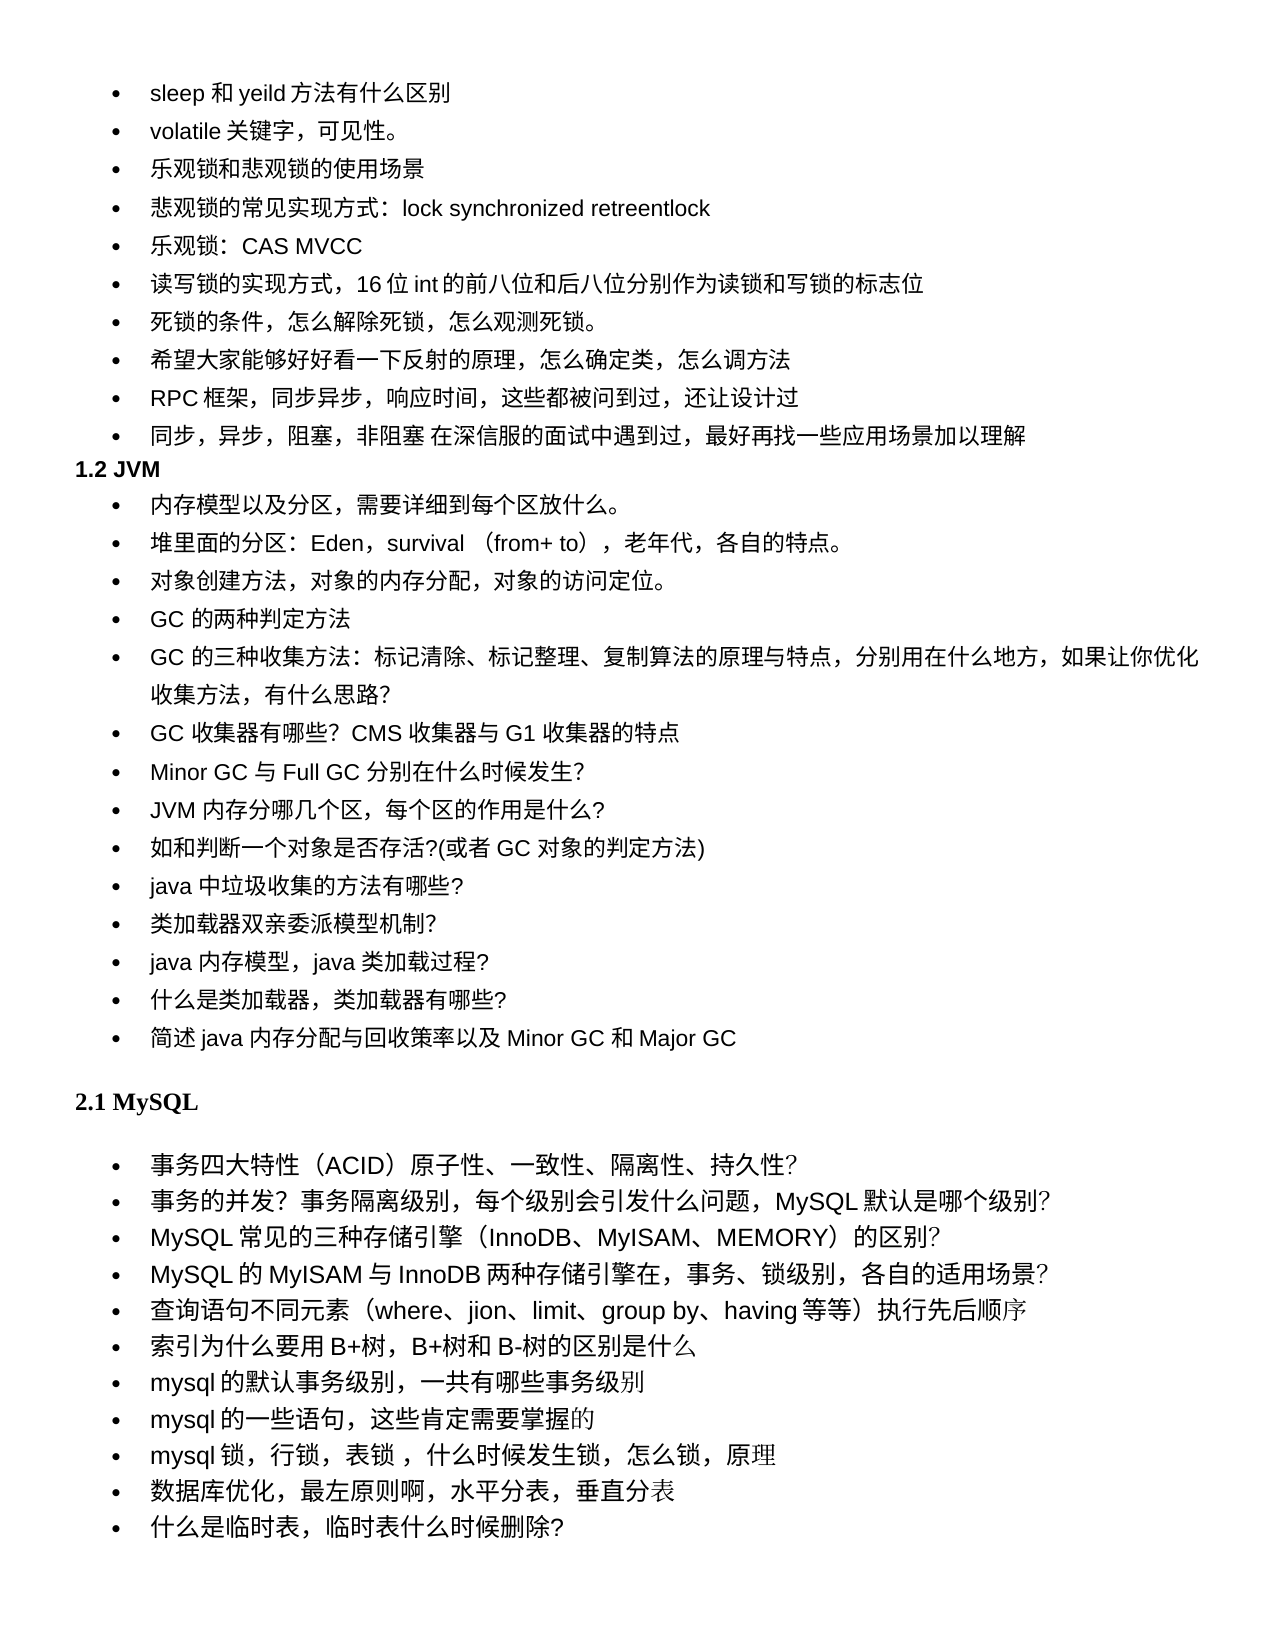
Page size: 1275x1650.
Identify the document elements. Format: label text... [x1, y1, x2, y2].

text 1.2 JVM [75, 456, 1200, 483]
list GC 的两种判定方法 [112, 601, 1200, 634]
list 对象创建方法，对象的内存分配，对象的访问定位。 [112, 563, 1200, 596]
list MySQL的MyISAM与InnoDB两种存储引擎在，事务、锁级别，各自的适用场景？ [112, 1254, 1200, 1290]
list 内存模型以及分区，需要详细到每个区放什么。 [112, 486, 1200, 520]
list 查询语句不同元素（where、jion、limit、group by、having等等）执行先后顺序 [112, 1290, 1200, 1327]
list GC 收集器有哪些？CMS 收集器与 G1 收集器的特点 [112, 715, 1200, 748]
list 如和判断一个对象是否存活?(或者 GC 对象的判定方法) [112, 829, 1200, 863]
list sleep 和yeild方法有什么区别 [112, 75, 1200, 108]
list 堆里面的分区：Eden，survival （from+ to），老年代，各自的特点。 [112, 524, 1200, 558]
list mysql锁，行锁，表锁 ，什么时候发生锁，怎么锁，原理 [112, 1435, 1200, 1472]
list 事务的并发？事务隔离级别，每个级别会引发什么问题，MySQL默认是哪个级别？ [112, 1182, 1200, 1218]
list 悲观锁的常见实现方式：lock synchronized retreentlock [112, 189, 1200, 223]
list 同步，异步，阻塞，非阻塞 在深信服的面试中遇到过，最好再找一些应用场景加以理解 [112, 418, 1200, 451]
list 类加载器双亲委派模型机制？ [112, 906, 1200, 939]
list 读写锁的实现方式，16位int的前八位和后八位分别作为读锁和写锁的标志位 [112, 266, 1200, 299]
list java 内存模型，java 类加载过程? [112, 944, 1200, 977]
list JVM 内存分哪几个区，每个区的作用是什么? [112, 791, 1200, 825]
list volatile关键字，可见性。 [112, 113, 1200, 146]
list 希望大家能够好好看一下反射的原理，怎么确定类，怎么调方法 [112, 342, 1200, 375]
list 索引为什么要用B+树，B+树和B-树的区别是什么 [112, 1327, 1200, 1363]
list mysql的一些语句，这些肯定需要掌握的 [112, 1399, 1200, 1435]
list Minor GC 与 Full GC 分别在什么时候发生？ [112, 753, 1200, 787]
list MySQL常见的三种存储引擎（InnoDB、MyISAM、MEMORY）的区别？ [112, 1218, 1200, 1254]
text 2.1 MySQL [75, 1087, 1200, 1116]
list 死锁的条件，怎么解除死锁，怎么观测死锁。 [112, 304, 1200, 337]
list java 中垃圾收集的方法有哪些? [112, 868, 1200, 901]
list 数据库优化，最左原则啊，水平分表，垂直分表 [112, 1472, 1200, 1508]
list 简述 java 内存分配与回收策率以及 Minor GC 和Major GC [112, 1020, 1200, 1053]
list RPC框架，同步异步，响应时间，这些都被问到过，还让设计过 [112, 380, 1200, 413]
list 事务四大特性（ACID）原子性、一致性、隔离性、持久性？ [112, 1145, 1200, 1182]
list 乐观锁和悲观锁的使用场景 [112, 151, 1200, 184]
list 乐观锁：CAS MVCC [112, 227, 1200, 261]
list GC 的三种收集方法：标记清除、标记整理、复制算法的原理与特点，分别用在什么地方，如果让你优化收集方法，有什么思路？ [112, 639, 1200, 710]
list 什么是类加载器，类加载器有哪些? [112, 982, 1200, 1015]
list 什么是临时表，临时表什么时候删除? [112, 1508, 1200, 1544]
list mysql的默认事务级别，一共有哪些事务级别 [112, 1363, 1200, 1399]
